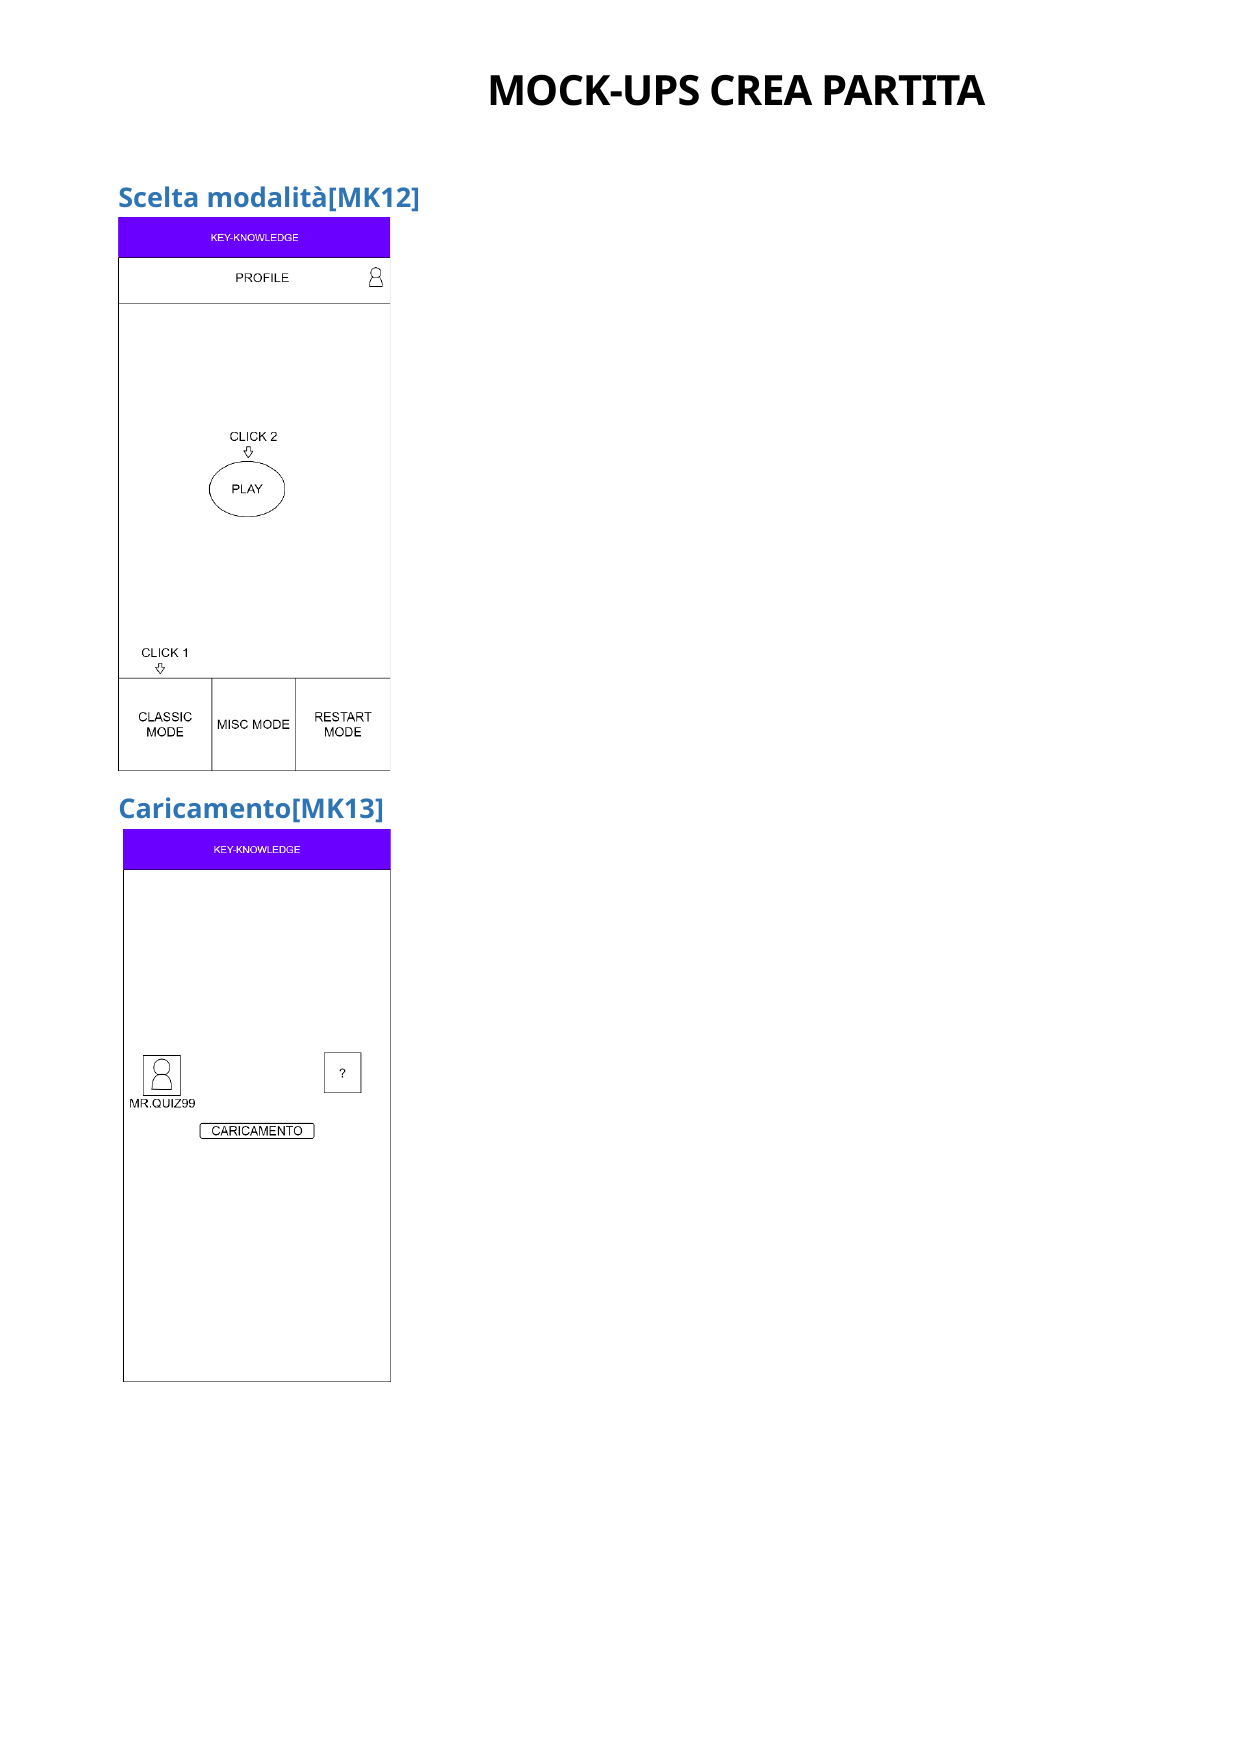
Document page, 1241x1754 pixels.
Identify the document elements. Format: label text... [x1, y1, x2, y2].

subtitle Scelta modalità[MK12] [118, 178, 1122, 215]
picture [118, 829, 391, 1382]
subtitle Caricamento[MK13] [118, 789, 1122, 826]
picture [118, 217, 390, 771]
title MOCK-UPS CREA PARTITA [413, 61, 1122, 117]
